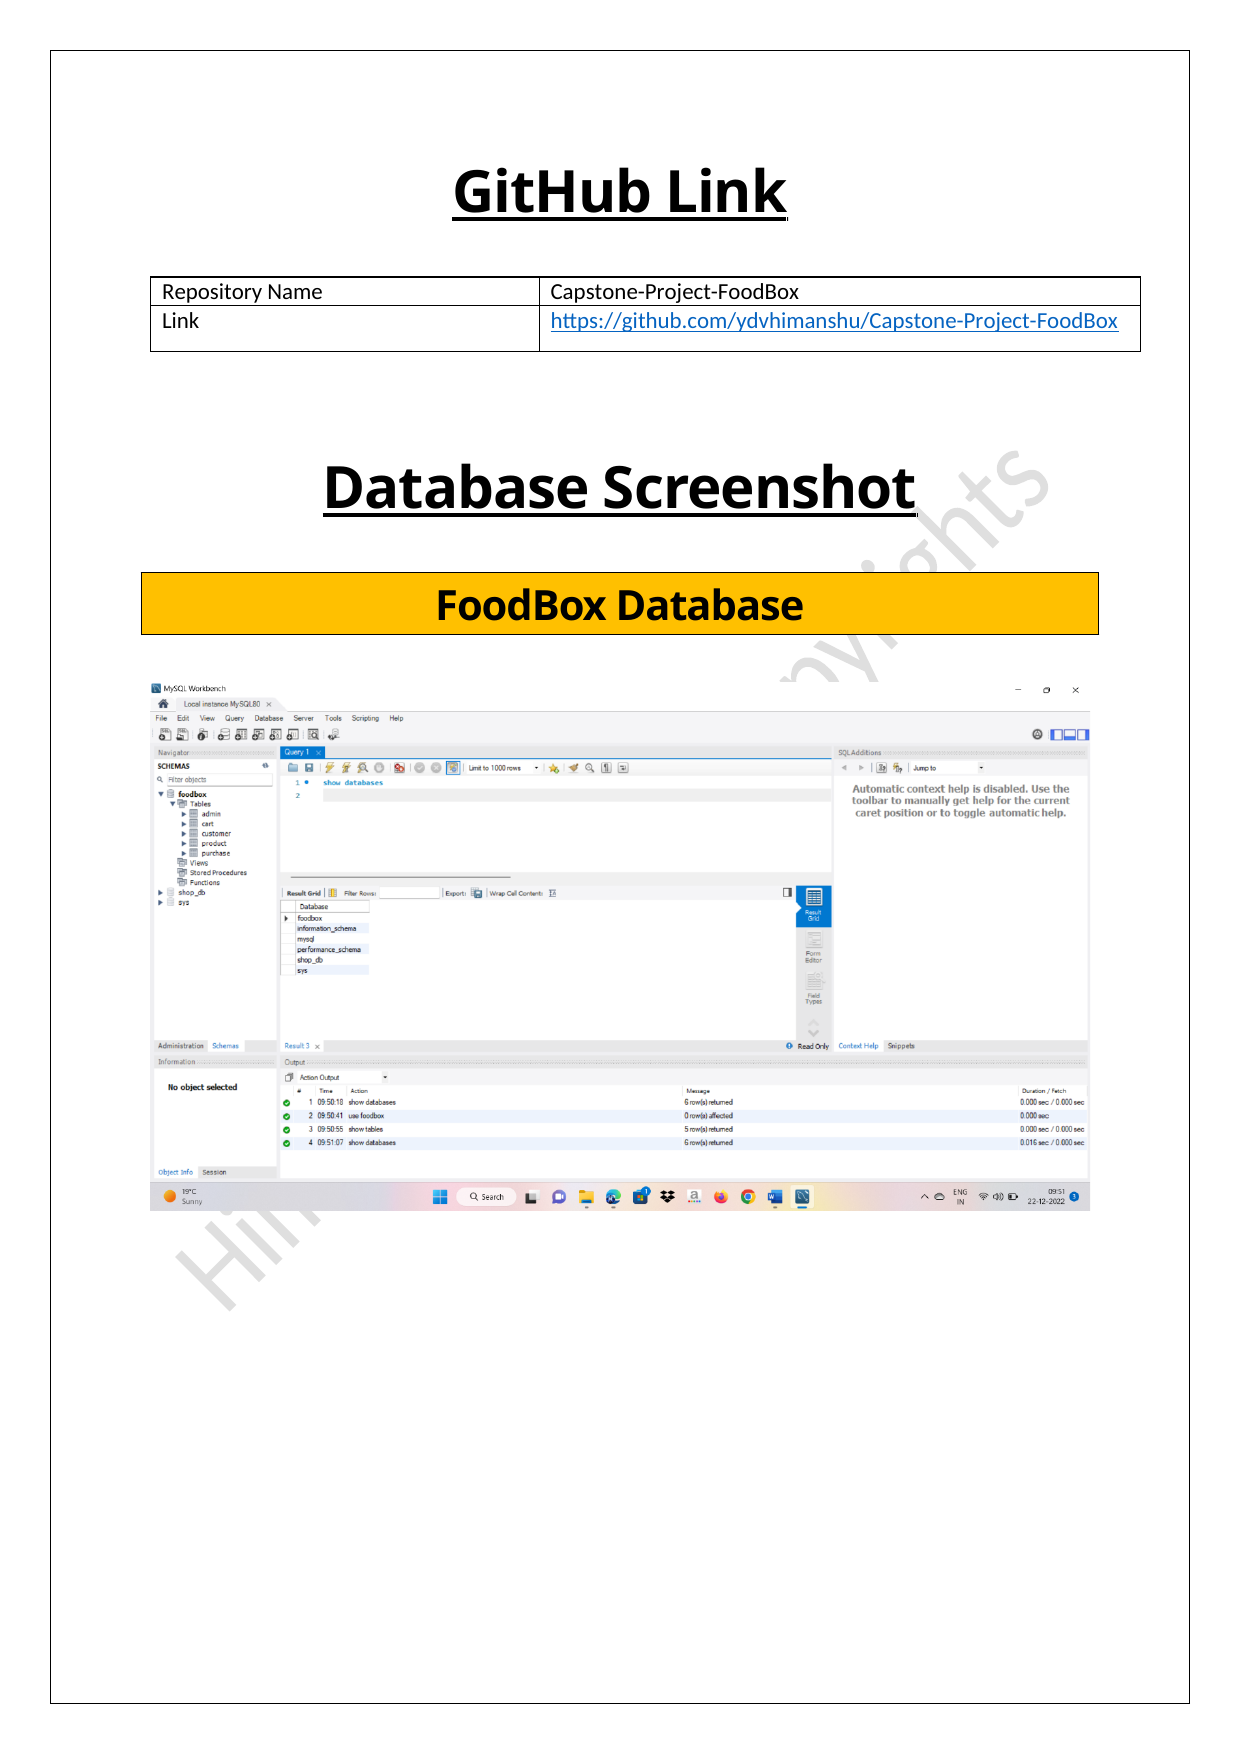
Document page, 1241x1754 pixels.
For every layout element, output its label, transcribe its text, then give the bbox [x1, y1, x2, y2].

title GitHub Link [150, 150, 1090, 229]
table_cell Link [151, 306, 539, 351]
table_header Capstone-Project-FoodBox [540, 278, 1140, 305]
title FoodBox Database [142, 573, 1098, 634]
table_header Repository Name [151, 278, 539, 305]
picture [150, 682, 1091, 1211]
table_cell https://github.com/ydvhimanshu/Capstone-Project-FoodBox [540, 306, 1140, 351]
title Database Screenshot [150, 446, 1090, 525]
